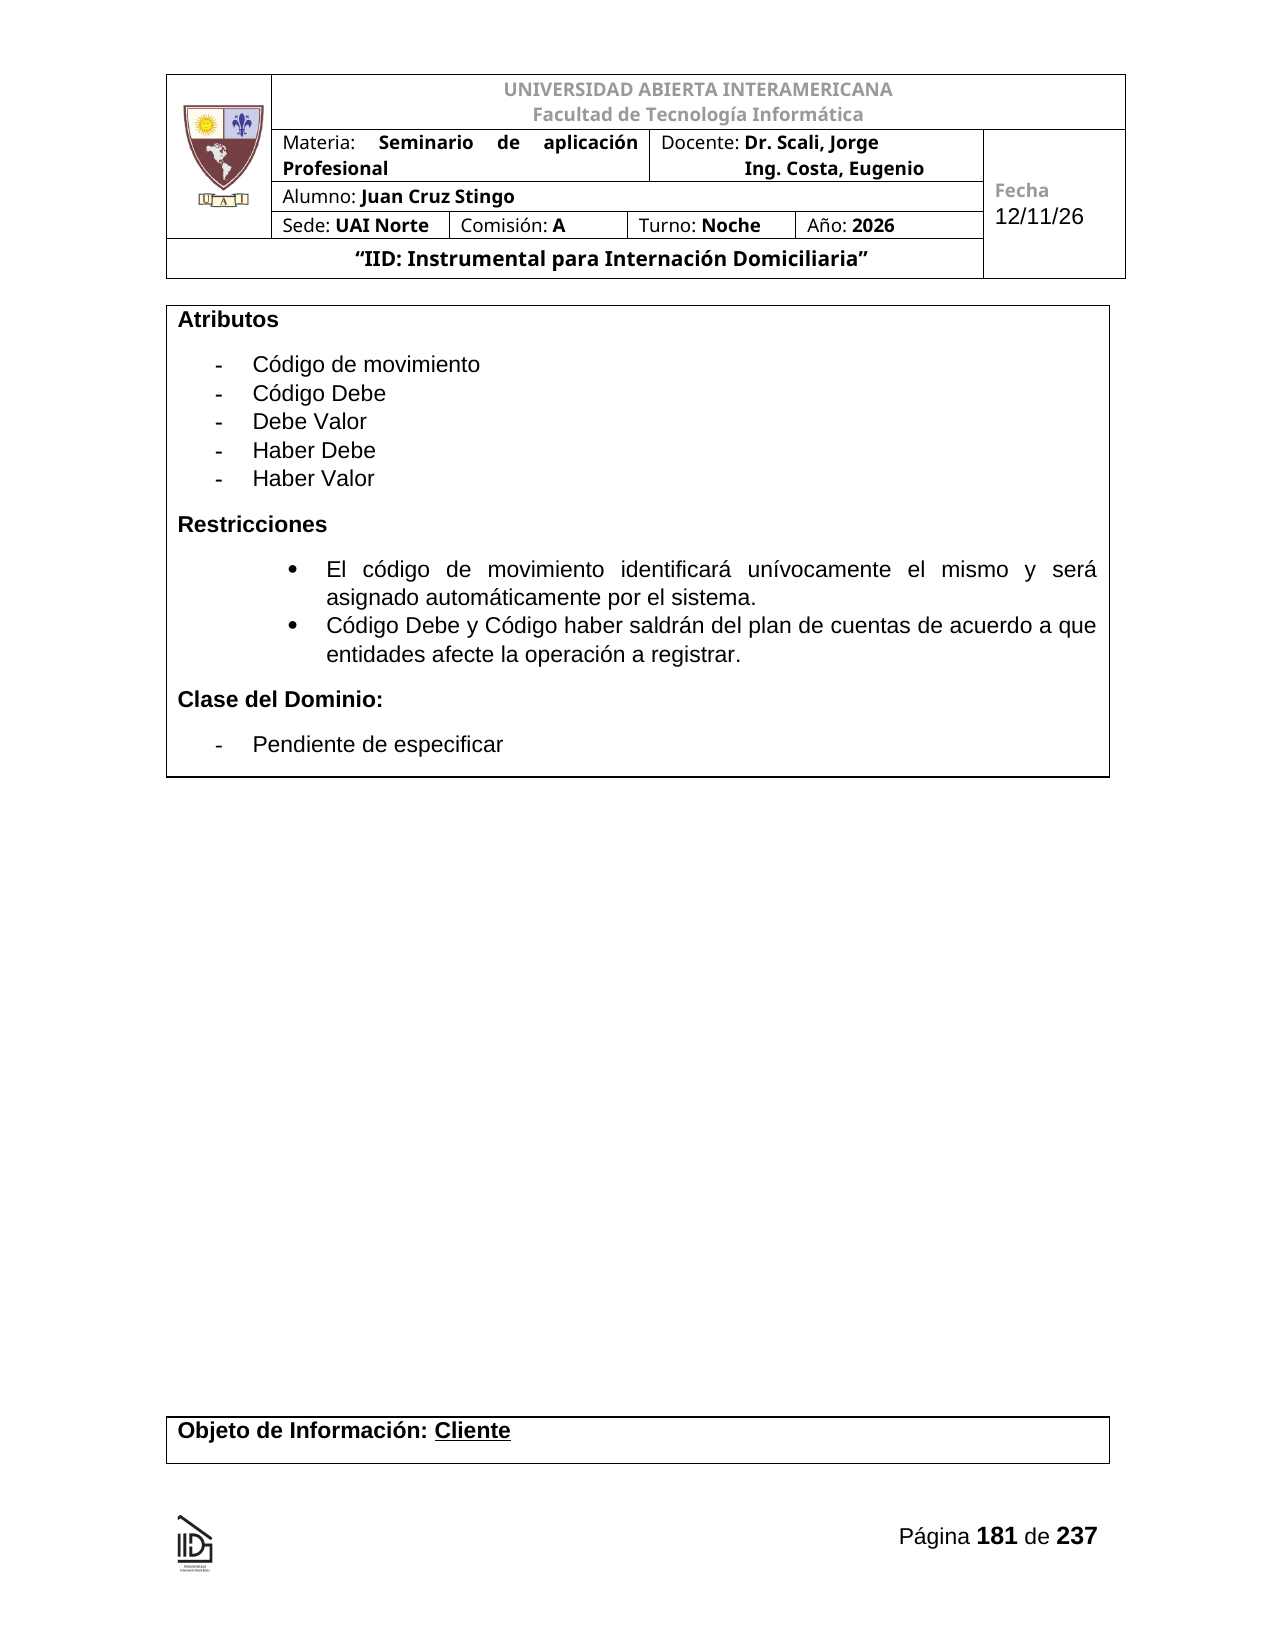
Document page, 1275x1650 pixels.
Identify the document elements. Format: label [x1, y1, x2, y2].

picture [272, 130, 283, 181]
picture [272, 97, 283, 129]
picture [272, 182, 283, 211]
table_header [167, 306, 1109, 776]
picture [165, 1508, 225, 1585]
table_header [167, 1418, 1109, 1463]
picture [167, 97, 271, 211]
